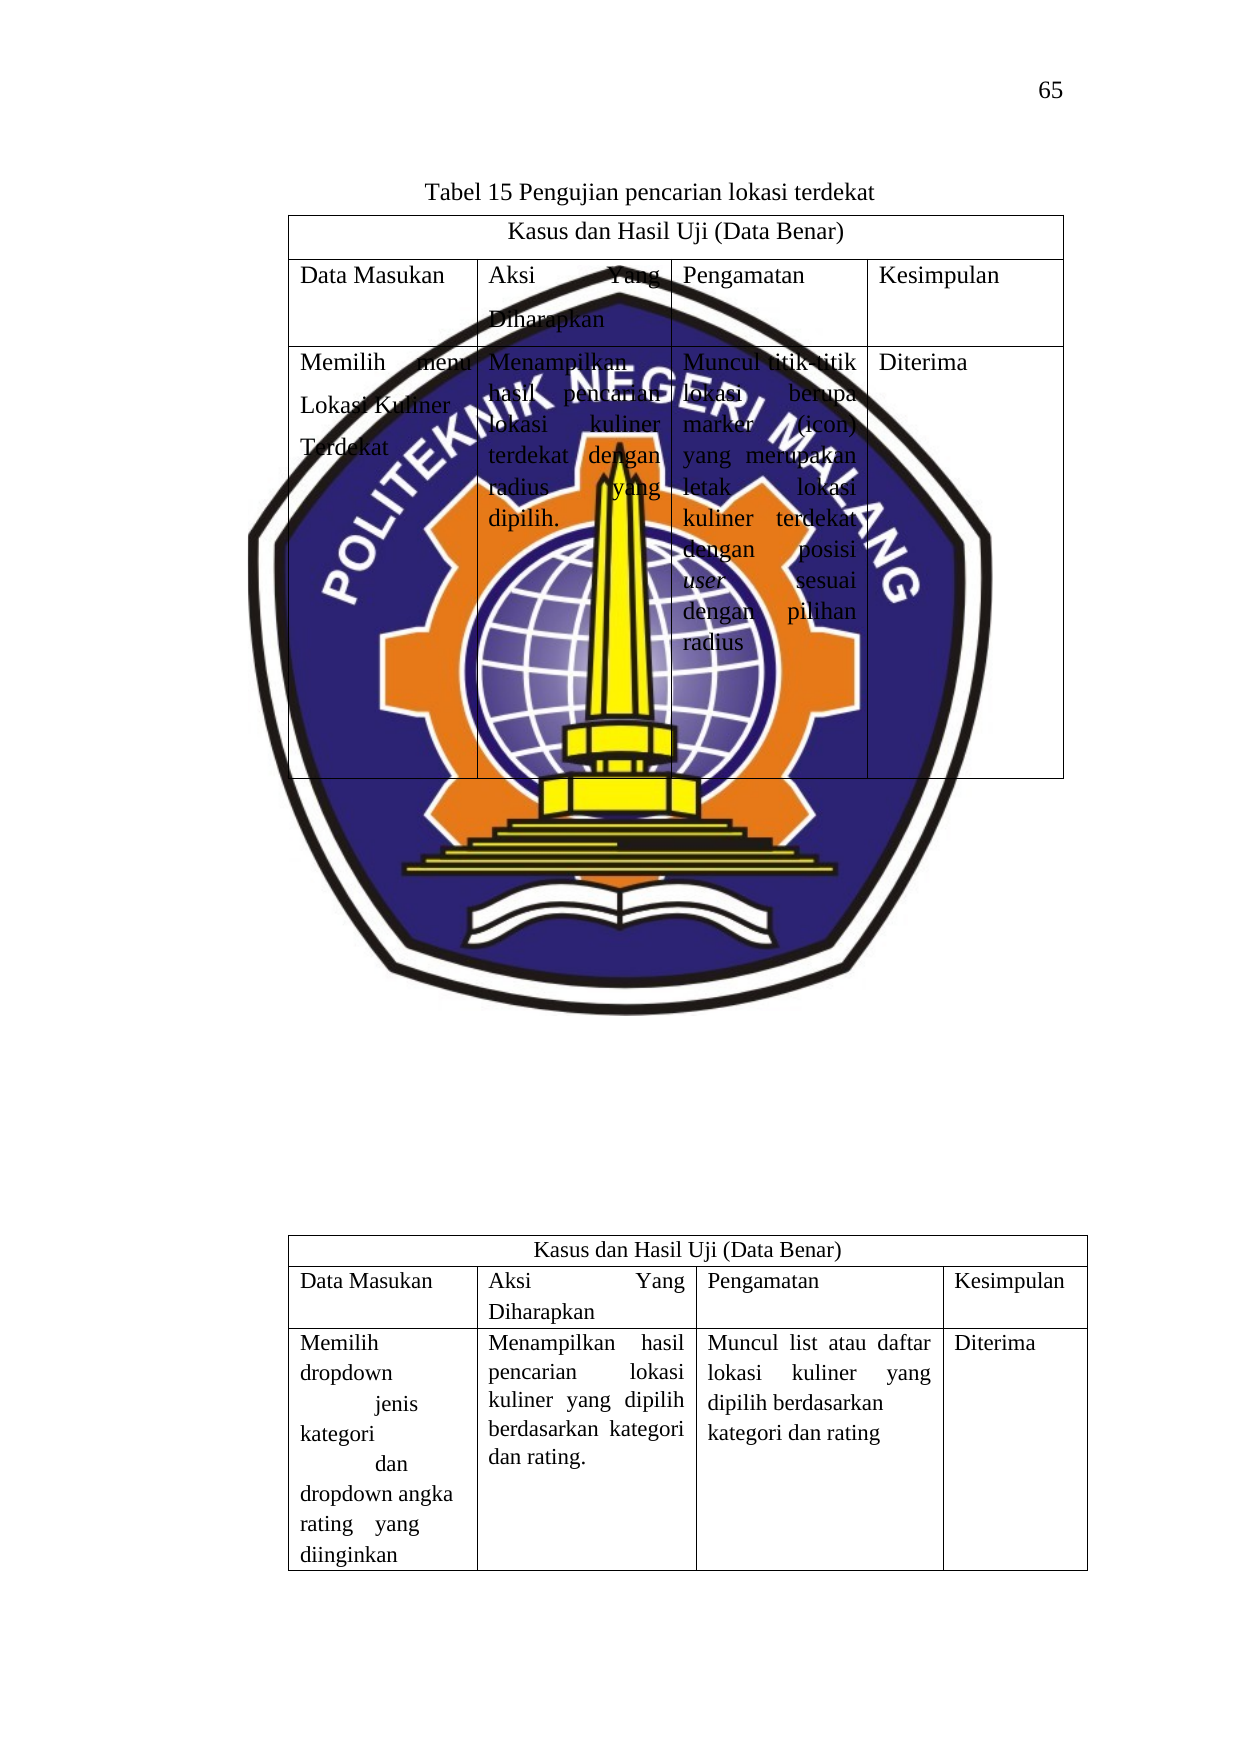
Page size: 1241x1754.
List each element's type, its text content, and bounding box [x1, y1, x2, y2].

table_cell Data Masukan [289, 1267, 477, 1328]
table_cell Menampilkan hasil pencarian lokasi kuliner yang dipilih berdasarkan kategori dan rating. [478, 1329, 696, 1570]
table_cell Menampilkan hasil pencarian lokasi kuliner terdekat dengan radius yang dipilih. [478, 347, 671, 778]
table_cell Diterima [868, 347, 1063, 778]
picture [247, 265, 993, 1016]
table_header Kasus dan Hasil Uji (Data Benar) [289, 216, 1063, 259]
table_cell Pengamatan [697, 1267, 943, 1328]
table_cell Kesimpulan [944, 1267, 1087, 1328]
table_cell Diterima [944, 1329, 1087, 1570]
table_cell Pengamatan [672, 260, 867, 346]
table_cell Kesimpulan [868, 260, 1063, 346]
table_cell Memilih dropdown jenis kategori dan dropdown angka rating yang diinginkan [289, 1329, 477, 1570]
text Tabel 15 Pengujian pencarian lokasi terdekat [424, 177, 1133, 206]
table_cell Aksi Yang Diharapkan [478, 1267, 696, 1328]
table_cell Muncul list atau daftar lokasi kuliner yang dipilih berdasarkan kategori dan rating [697, 1329, 943, 1570]
table_cell Muncul titik-titik lokasi berupa marker (icon) yang merupakan letak lokasi kuliner terdekat dengan posisi user sesuai dengan pilihan radius [672, 347, 867, 778]
table_header Kasus dan Hasil Uji (Data Benar) [289, 1236, 1087, 1266]
table_cell Aksi Yang Diharapkan [478, 260, 671, 346]
table_cell Memilih menu Lokasi Kuliner Terdekat [289, 347, 477, 778]
table_cell Data Masukan [289, 260, 477, 346]
